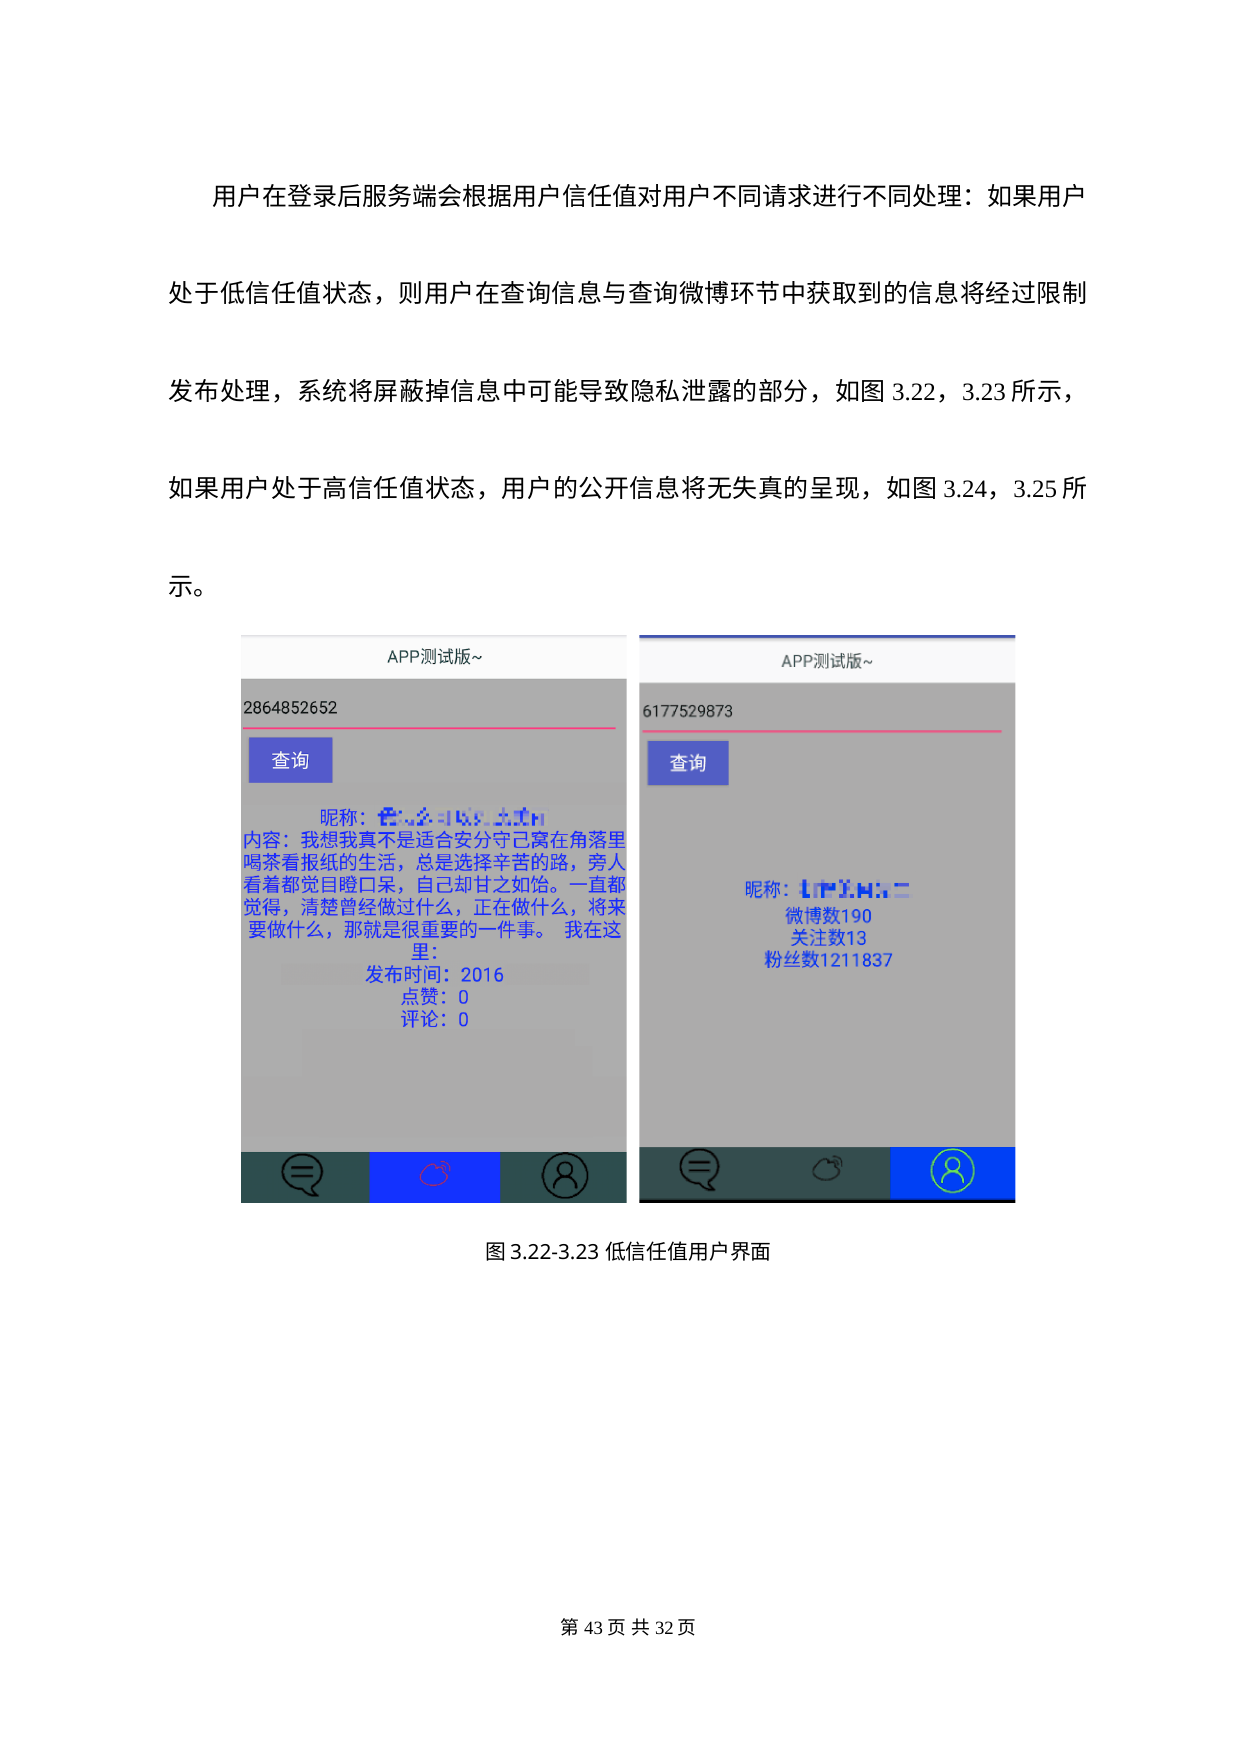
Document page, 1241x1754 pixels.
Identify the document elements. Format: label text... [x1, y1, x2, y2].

picture [241, 635, 627, 1203]
text 用户在登录后服务端会根据用户信任值对用户不同请求进行不同处理：如果用户处于低信任值状态，则用户在查询信息与查询微博环节中获取到的信息将经过限制发布处理，系统将屏蔽掉信息中可能导致隐私泄露的部分，如图3.22，3.23所示，如果用户处于高信任值状态，用户的公开信息将无失真的呈现，如图3.24，3.25所示。 [169, 162, 1087, 617]
text 图3.22-3.23 低信任值用户界面 [169, 1234, 1087, 1267]
picture [639, 635, 1016, 1203]
